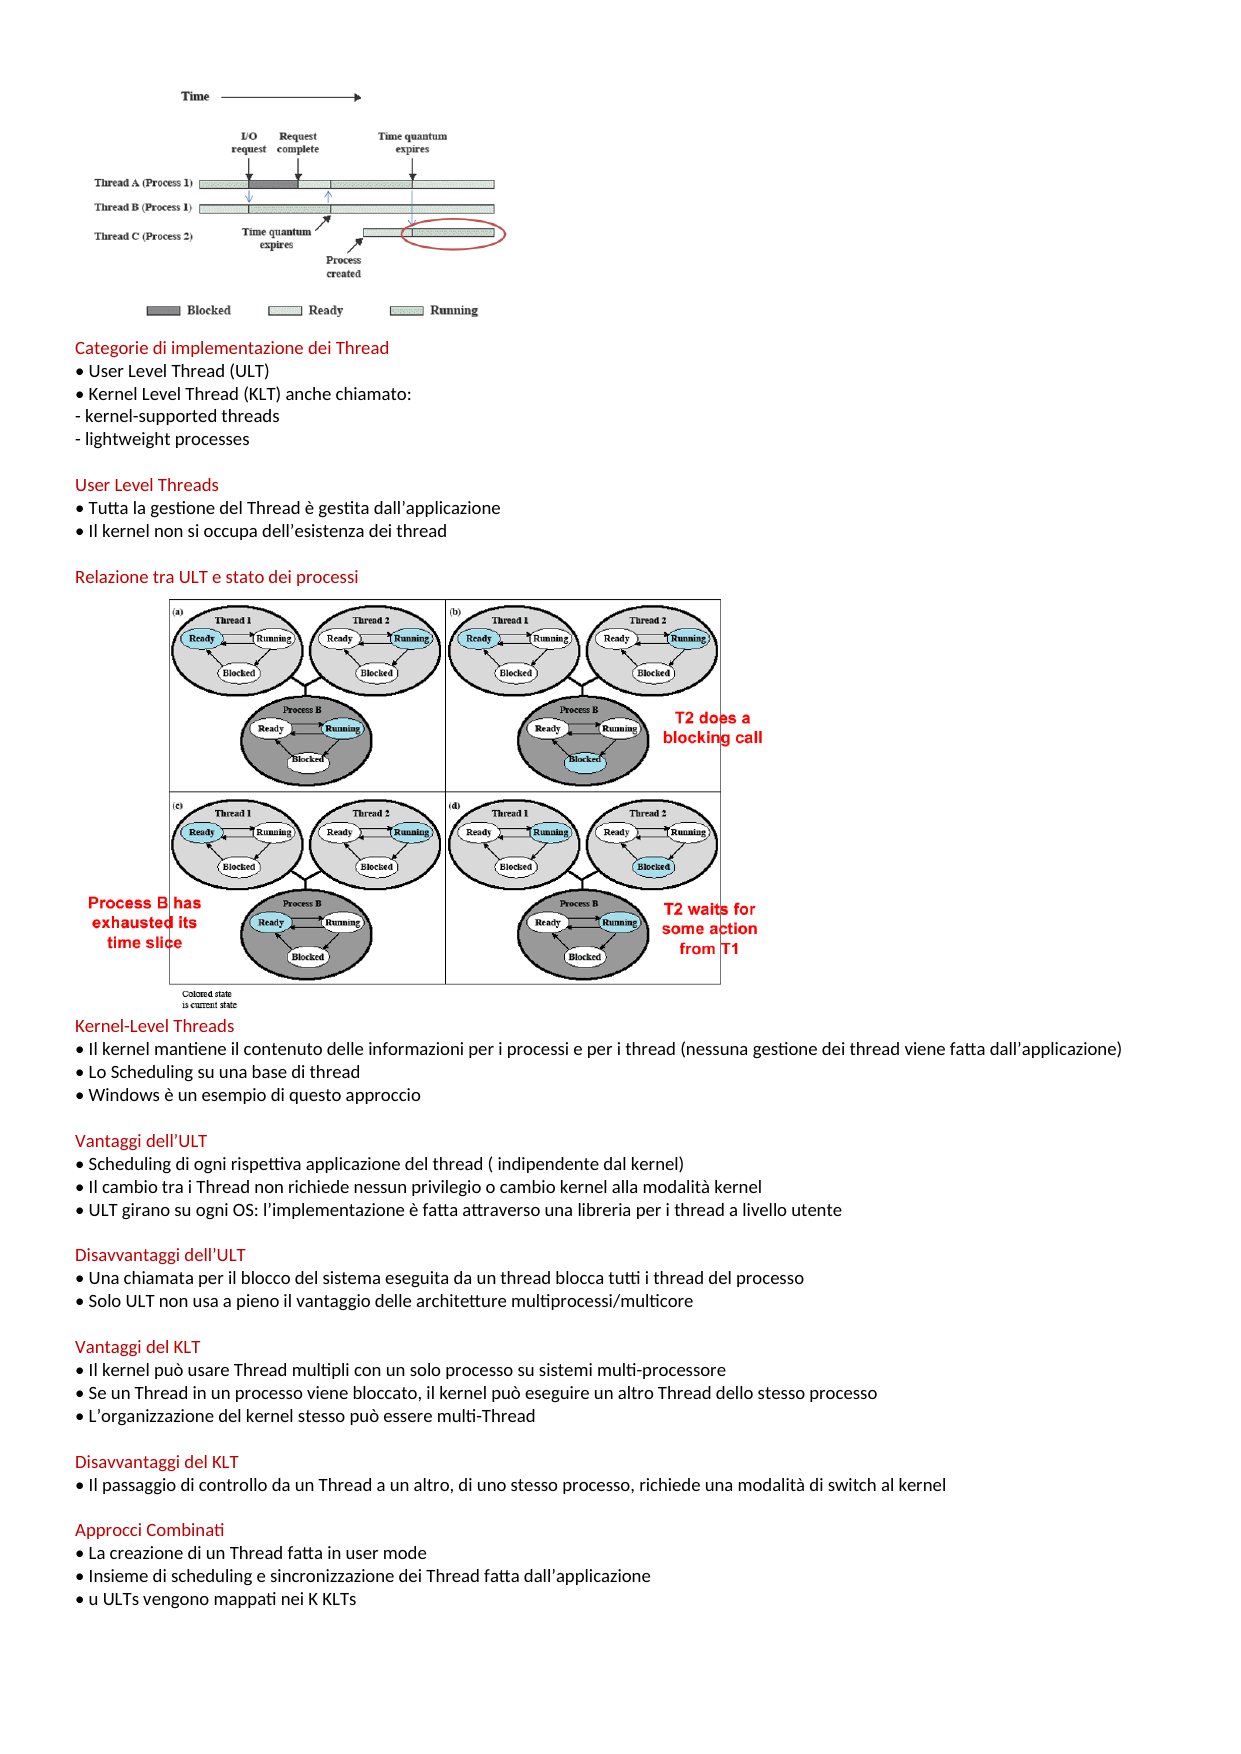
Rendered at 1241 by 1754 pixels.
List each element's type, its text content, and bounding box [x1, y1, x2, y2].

picture [75, 75, 520, 336]
text • Il cambio tra i Thread non richiede nessun privilegio o cambio kernel alla modalità kernel [75, 1175, 1165, 1198]
text • Il passaggio di controllo da un Thread a un altro, di uno stesso processo, richiede una modalità di switch al kernel [75, 1473, 1165, 1496]
text - lightweight processes [75, 428, 1165, 451]
text Disavvantaggi dell’ULT [75, 1243, 1165, 1266]
text Vantaggi dell’ULT [75, 1129, 1165, 1152]
text Relazione tra ULT e stato dei processi [75, 565, 1165, 588]
text • Solo ULT non usa a pieno il vantaggio delle architetture multiprocessi/multicore [75, 1289, 1165, 1312]
text • Kernel Level Thread (KLT) anche chiamato: [75, 382, 1165, 405]
text • ULT girano su ogni OS: l’implementazione è fatta attraverso una libreria per i thread a livello utente [75, 1198, 1165, 1221]
text • Il kernel non si occupa dell’esistenza dei thread [75, 519, 1165, 542]
text Disavvantaggi del KLT [75, 1450, 1165, 1473]
text Approcci Combinati [75, 1518, 1165, 1541]
text • Se un Thread in un processo viene bloccato, il kernel può eseguire un altro Thread dello stesso processo [75, 1381, 1165, 1404]
picture [75, 588, 785, 1015]
text • Il kernel mantiene il contenuto delle informazioni per i processi e per i thread (nessuna gestione dei thread viene fatta dall’applicazione) [75, 1037, 1165, 1060]
text • User Level Thread (ULT) [75, 359, 1165, 382]
text • Lo Scheduling su una base di thread [75, 1060, 1165, 1083]
text • L’organizzazione del kernel stesso può essere multi-Thread [75, 1404, 1165, 1427]
text User Level Threads [75, 473, 1165, 496]
text Categorie di implementazione dei Thread [75, 336, 1165, 359]
text • Insieme di scheduling e sincronizzazione dei Thread fatta dall’applicazione [75, 1564, 1165, 1587]
text • Tutta la gestione del Thread è gestita dall’applicazione [75, 496, 1165, 519]
text • Windows è un esempio di questo approccio [75, 1083, 1165, 1106]
text - kernel-supported threads [75, 405, 1165, 428]
text • Il kernel può usare Thread multipli con un solo processo su sistemi multi-processore [75, 1358, 1165, 1381]
text • Scheduling di ogni rispettiva applicazione del thread ( indipendente dal kernel) [75, 1152, 1165, 1175]
text Vantaggi del KLT [75, 1335, 1165, 1358]
text • La creazione di un Thread fatta in user mode [75, 1541, 1165, 1564]
text • Una chiamata per il blocco del sistema eseguita da un thread blocca tutti i thread del processo [75, 1266, 1165, 1289]
text • u ULTs vengono mappati nei K KLTs [75, 1587, 1165, 1610]
text Kernel-Level Threads [75, 1014, 1165, 1037]
